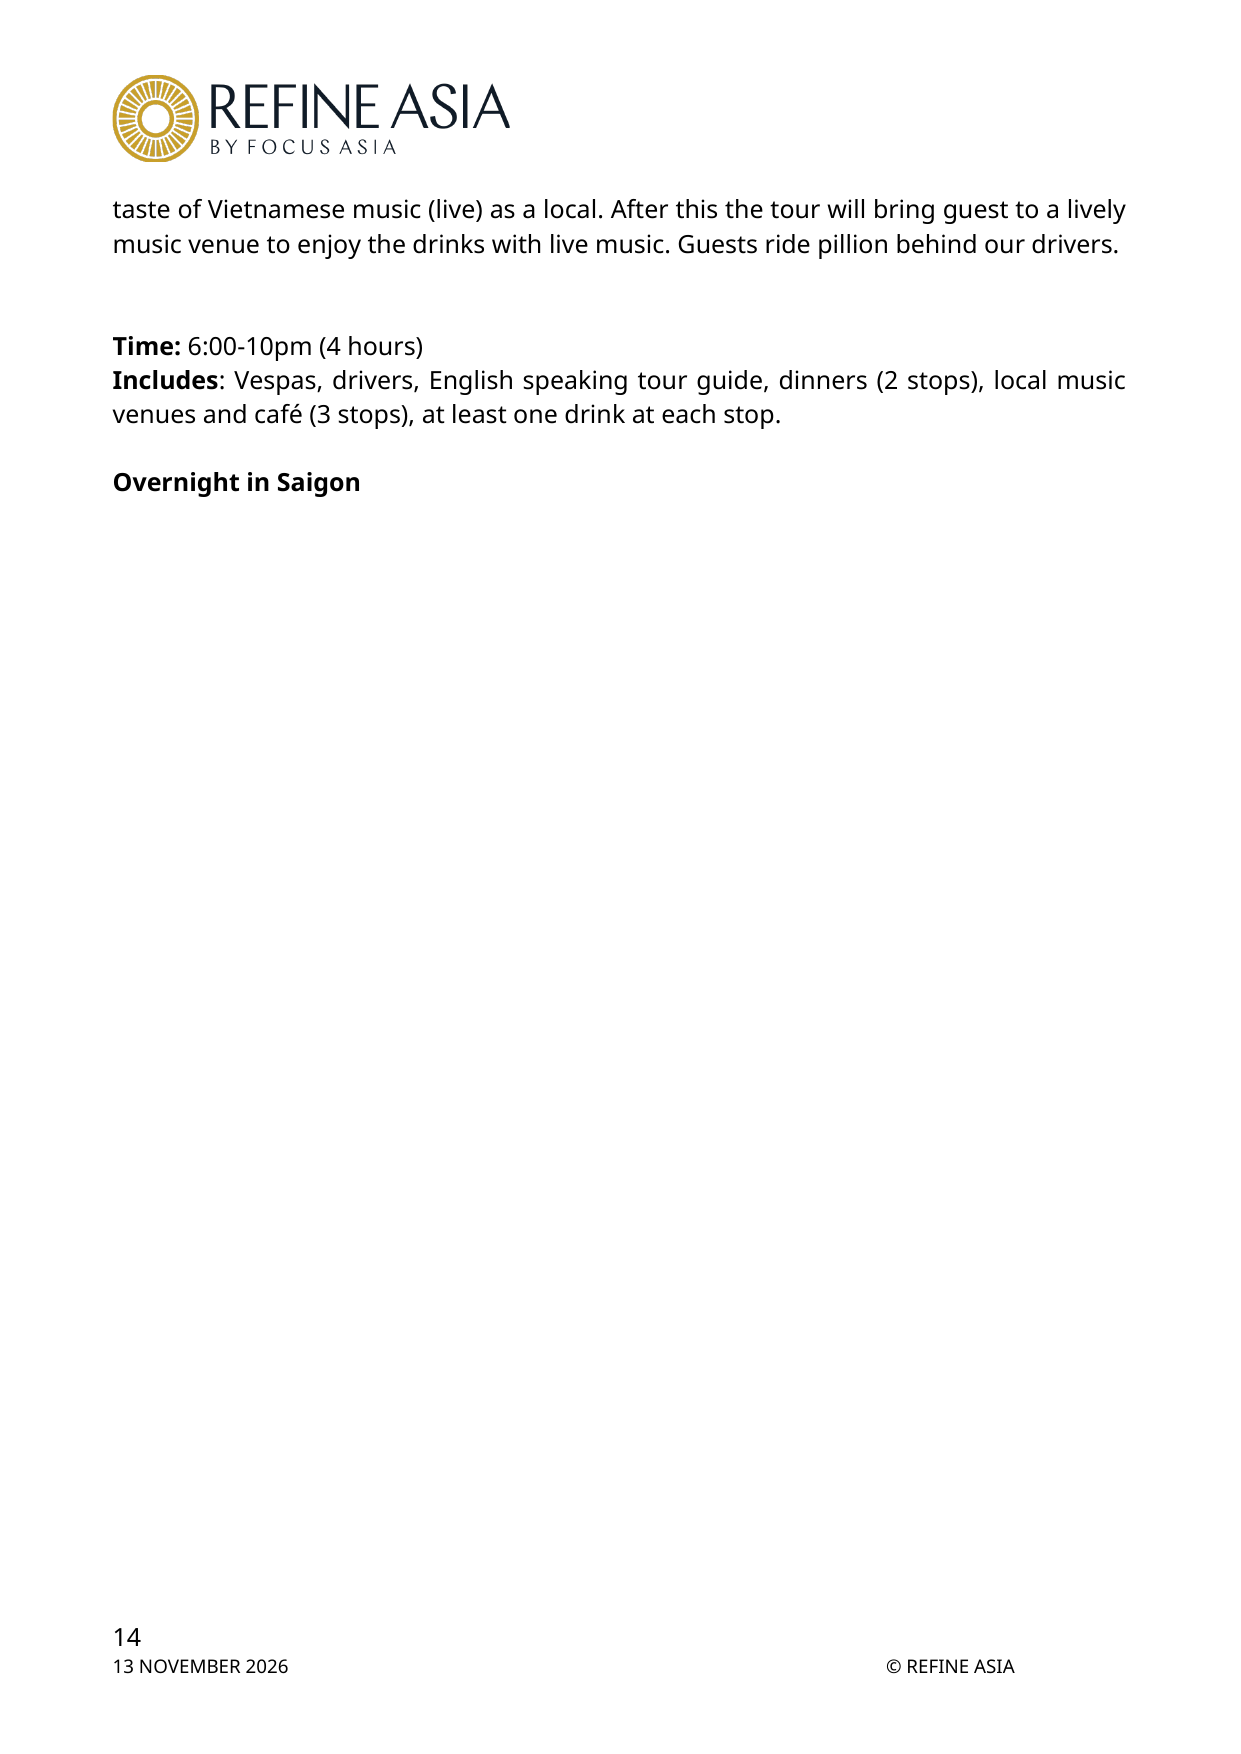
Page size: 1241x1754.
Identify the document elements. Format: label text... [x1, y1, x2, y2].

text Time: 6:00-10pm (4 hours) [112, 328, 1128, 362]
text Includes: Vespas, drivers, English speaking tour guide, dinners (2 stops), local music venues and café (3 stops), at least one drink at each stop. [112, 362, 1128, 431]
text Overnight in Saigon [112, 465, 1128, 499]
